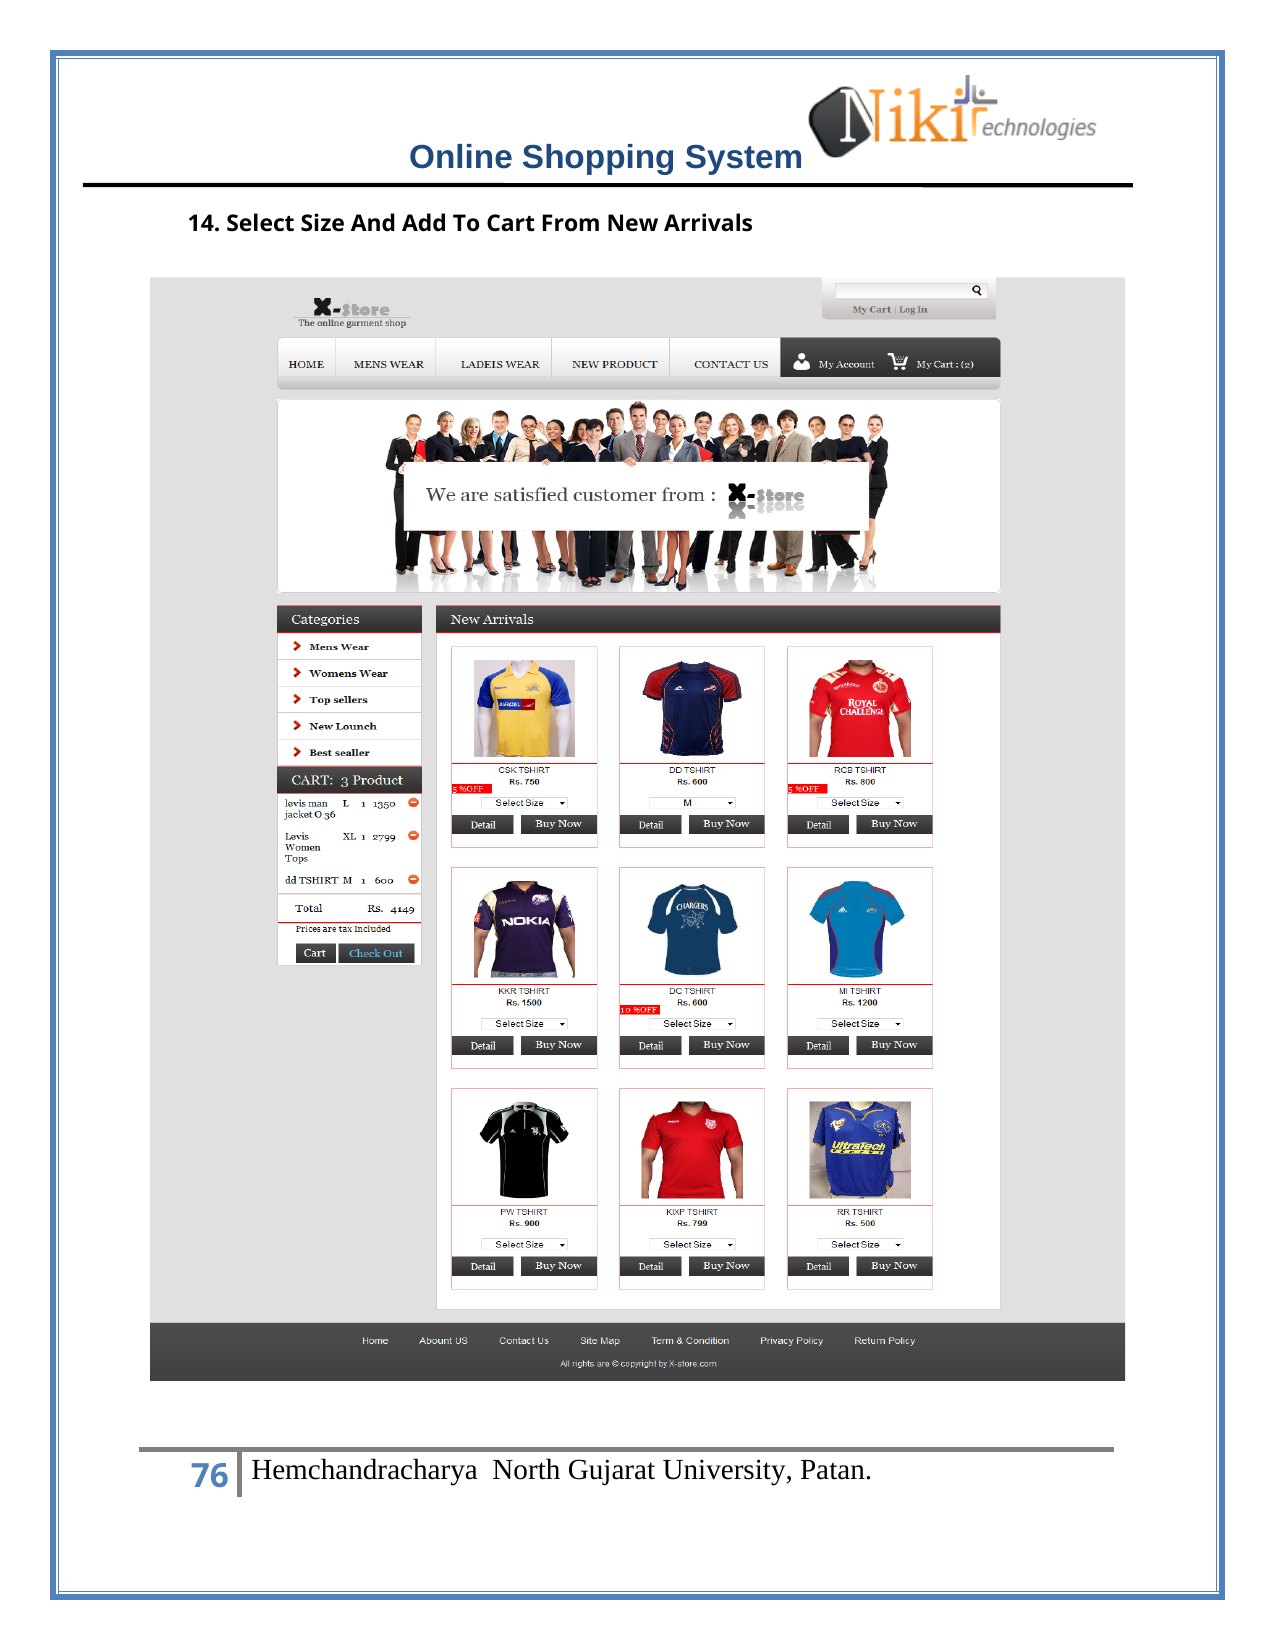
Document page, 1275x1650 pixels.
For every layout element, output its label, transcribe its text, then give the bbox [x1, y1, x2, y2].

text 14. Select Size And Add To Cart From New Arrivals [187, 207, 1125, 238]
picture [150, 274, 1125, 1381]
picture [803, 75, 1103, 169]
